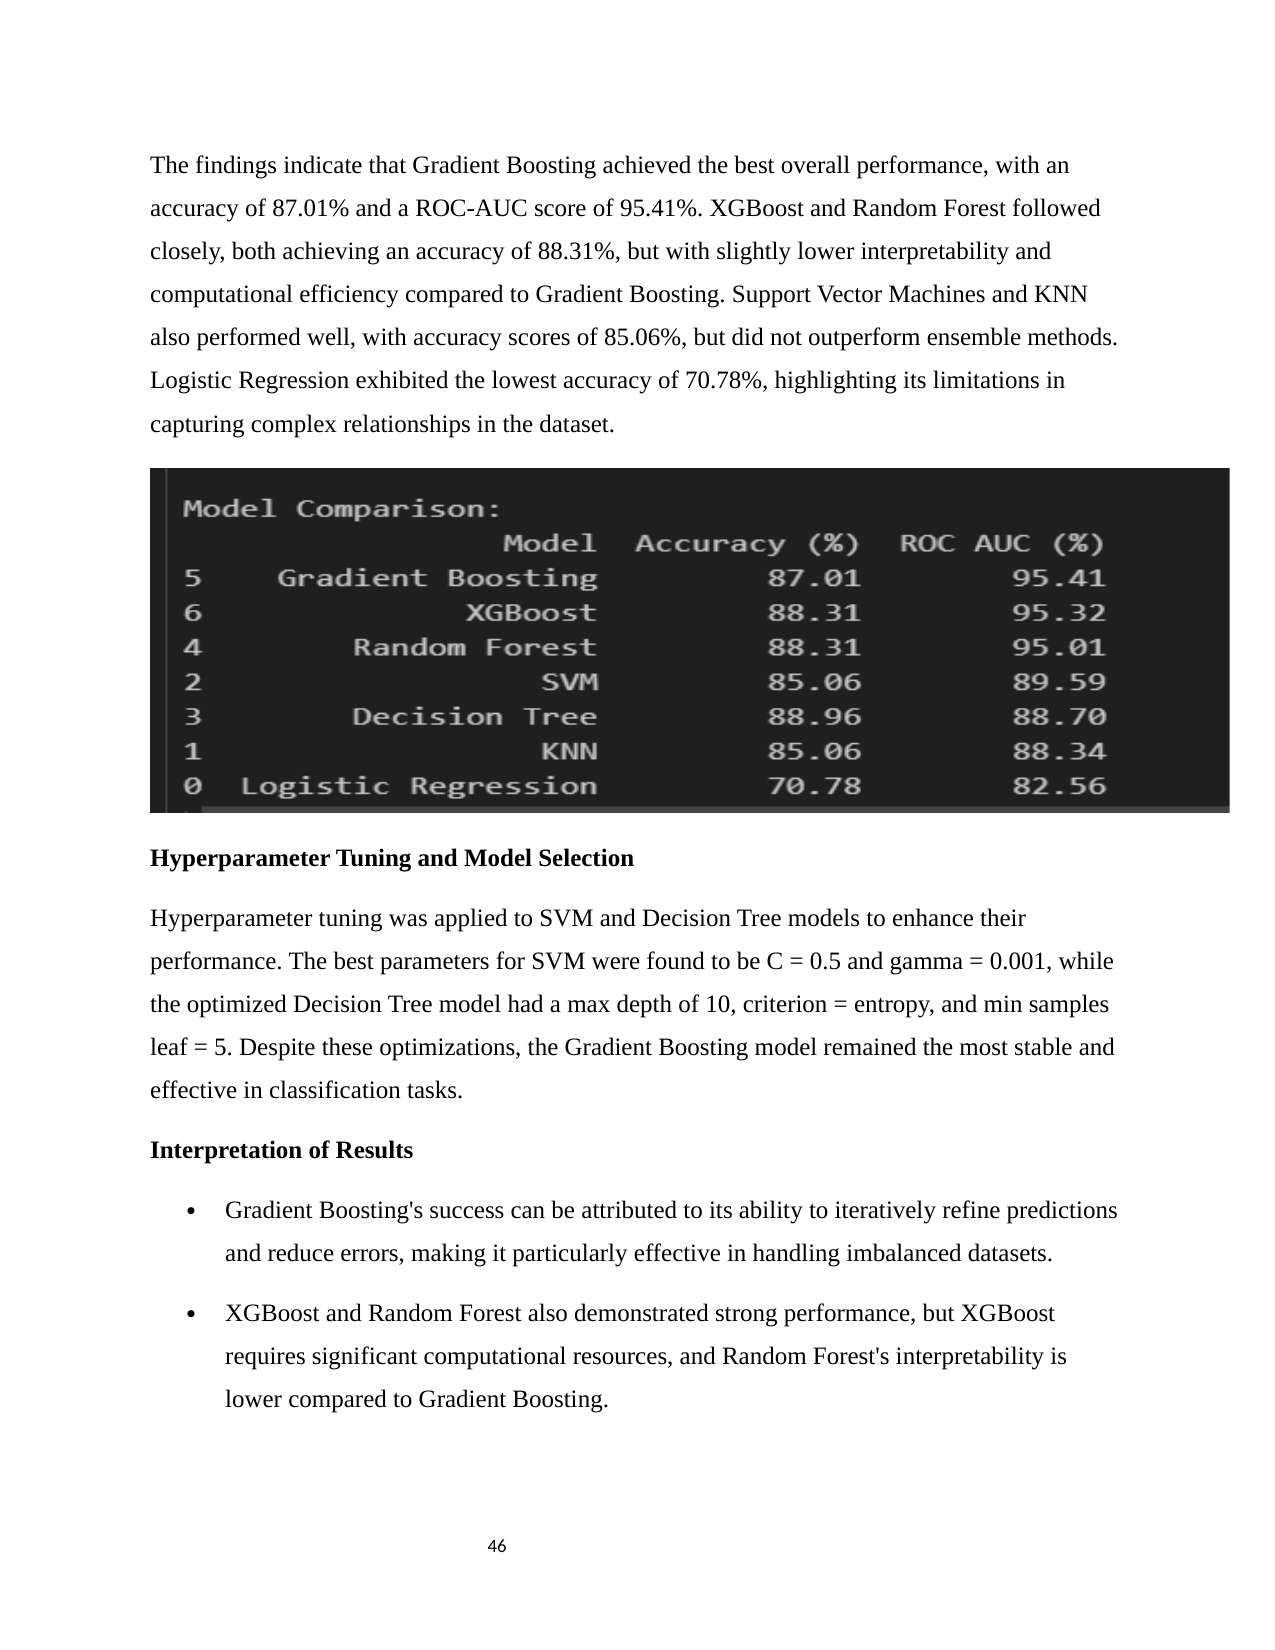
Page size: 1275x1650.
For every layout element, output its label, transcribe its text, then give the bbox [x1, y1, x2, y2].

text The findings indicate that Gradient Boosting achieved the best overall performance, with an accuracy of 87.01% and a ROC-AUC score of 95.41%. XGBoost and Random Forest followed closely, both achieving an accuracy of 88.31%, but with slightly lower interpretability and computational efficiency compared to Gradient Boosting. Support Vector Machines and KNN also performed well, with accuracy scores of 85.06%, but did not outperform ensemble methods. Logistic Regression exhibited the lowest accuracy of 70.78%, highlighting its limitations in capturing complex relationships in the dataset. [150, 150, 1125, 437]
list Gradient Boosting's success can be attributed to its ability to iteratively refine predictions and reduce errors, making it particularly effective in handling imbalanced datasets. [187, 1195, 1125, 1267]
text Hyperparameter tuning was applied to SVM and Decision Tree models to enhance their performance. The best parameters for SVM were found to be C = 0.5 and gamma = 0.001, while the optimized Decision Tree model had a max depth of 10, criterion = entropy, and min samples leaf = 5. Despite these optimizations, the Gradient Boosting model remained the most stable and effective in classification tasks. [150, 903, 1125, 1104]
text Interpretation of Results [150, 1135, 1125, 1164]
text Hyperparameter Tuning and Model Selection [150, 843, 1125, 872]
list XGBoost and Random Forest also demonstrated strong performance, but XGBoost requires significant computational resources, and Random Forest's interpretability is lower compared to Gradient Boosting. [187, 1298, 1125, 1413]
picture [150, 468, 1230, 813]
